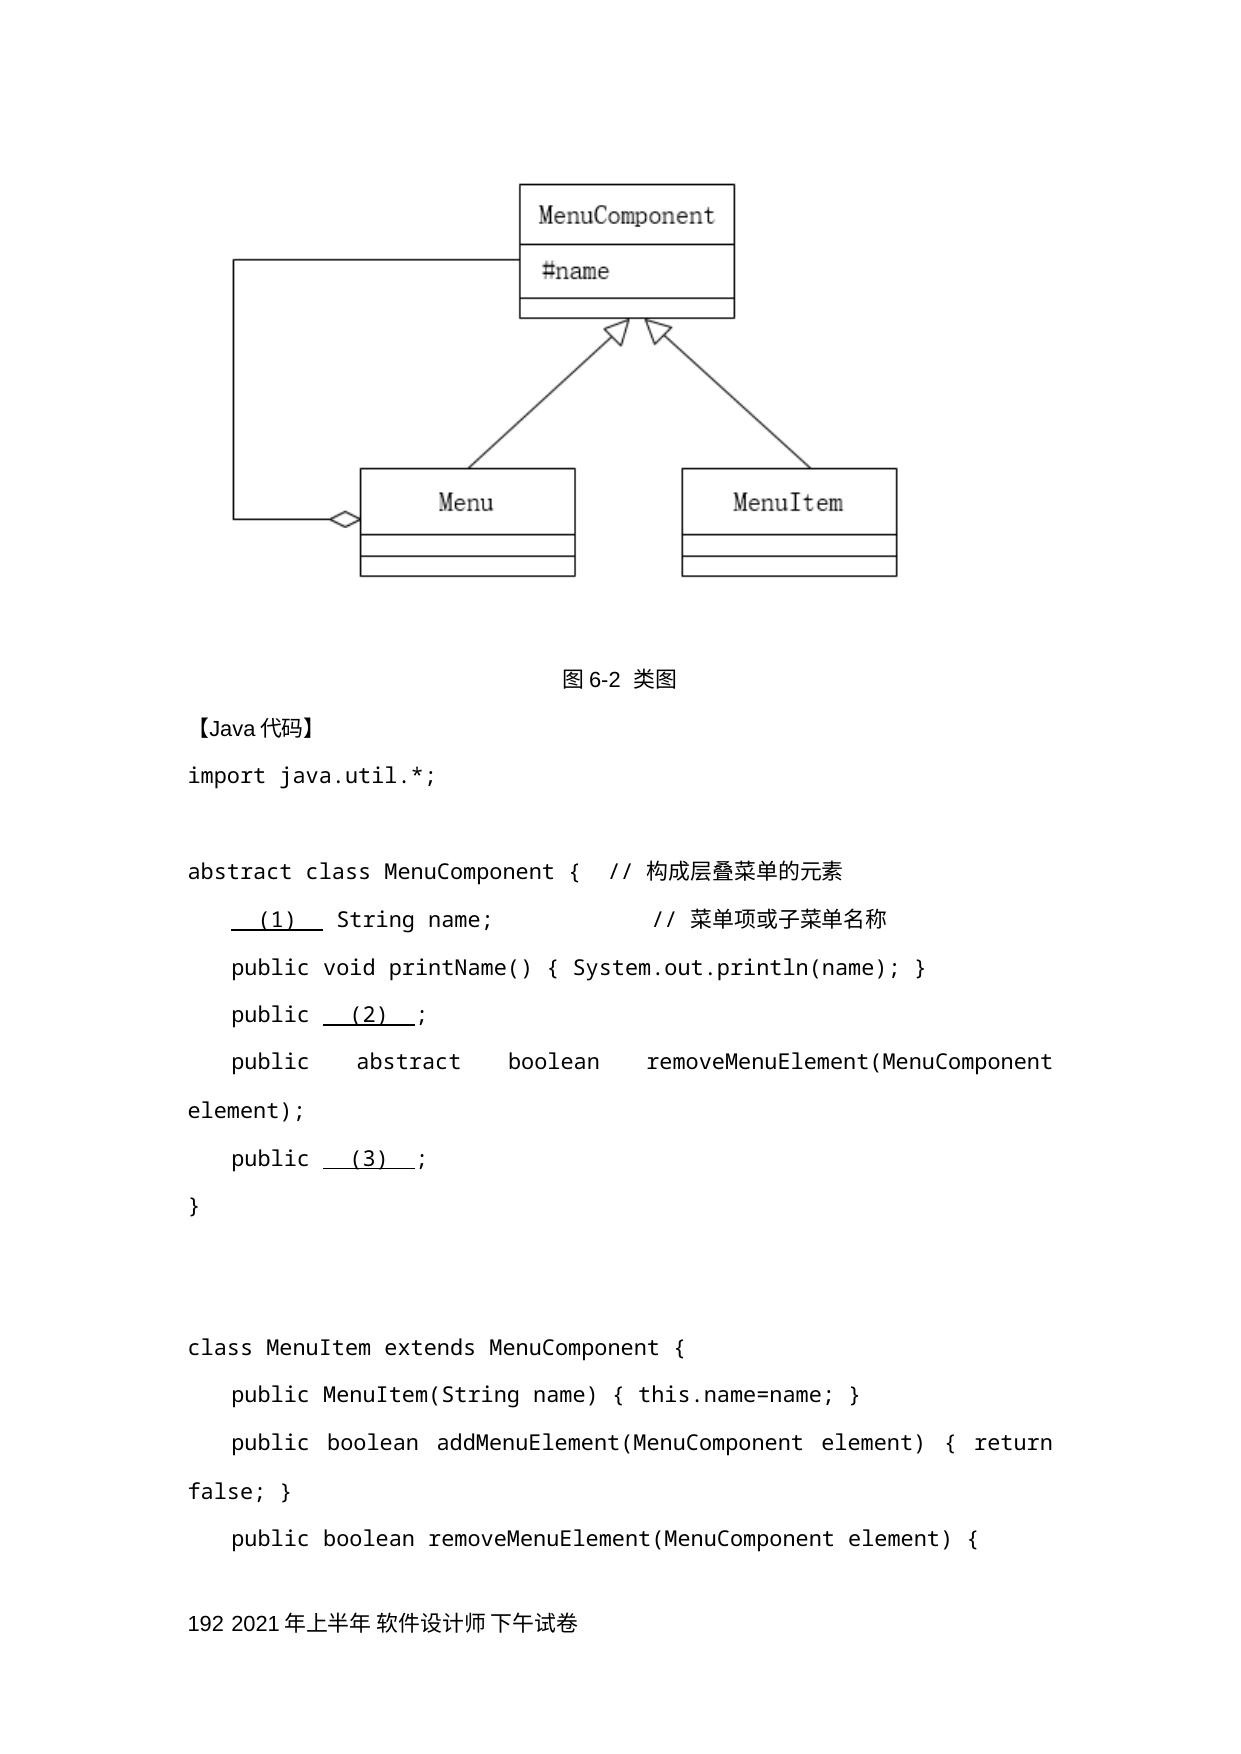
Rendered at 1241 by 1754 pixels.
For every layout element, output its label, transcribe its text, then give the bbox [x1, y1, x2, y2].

text public (2) ; [187, 998, 1053, 1030]
text (1) String name; // 菜单项或子菜单名称 [187, 902, 1053, 934]
text public MenuItem(String name) { this.name=name; } [187, 1378, 1053, 1411]
text 图6-2 类图 [187, 662, 1053, 694]
text 【Java代码】 [187, 710, 1053, 743]
text public boolean removeMenuElement(MenuComponent element) { [187, 1522, 1053, 1554]
picture [187, 162, 1053, 634]
text } [187, 1188, 1053, 1221]
text import java.util.*; [187, 759, 1053, 791]
text public (3) ; [187, 1141, 1053, 1174]
text public void printName() { System.out.println(name); } [187, 950, 1053, 983]
text public abstract boolean removeMenuElement(MenuComponent element); [187, 1045, 1053, 1126]
text class MenuItem extends MenuComponent { [187, 1331, 1053, 1363]
text abstract class MenuComponent { // 构成层叠菜单的元素 [187, 853, 1053, 886]
text public boolean addMenuElement(MenuComponent element) { return false; } [187, 1426, 1053, 1507]
